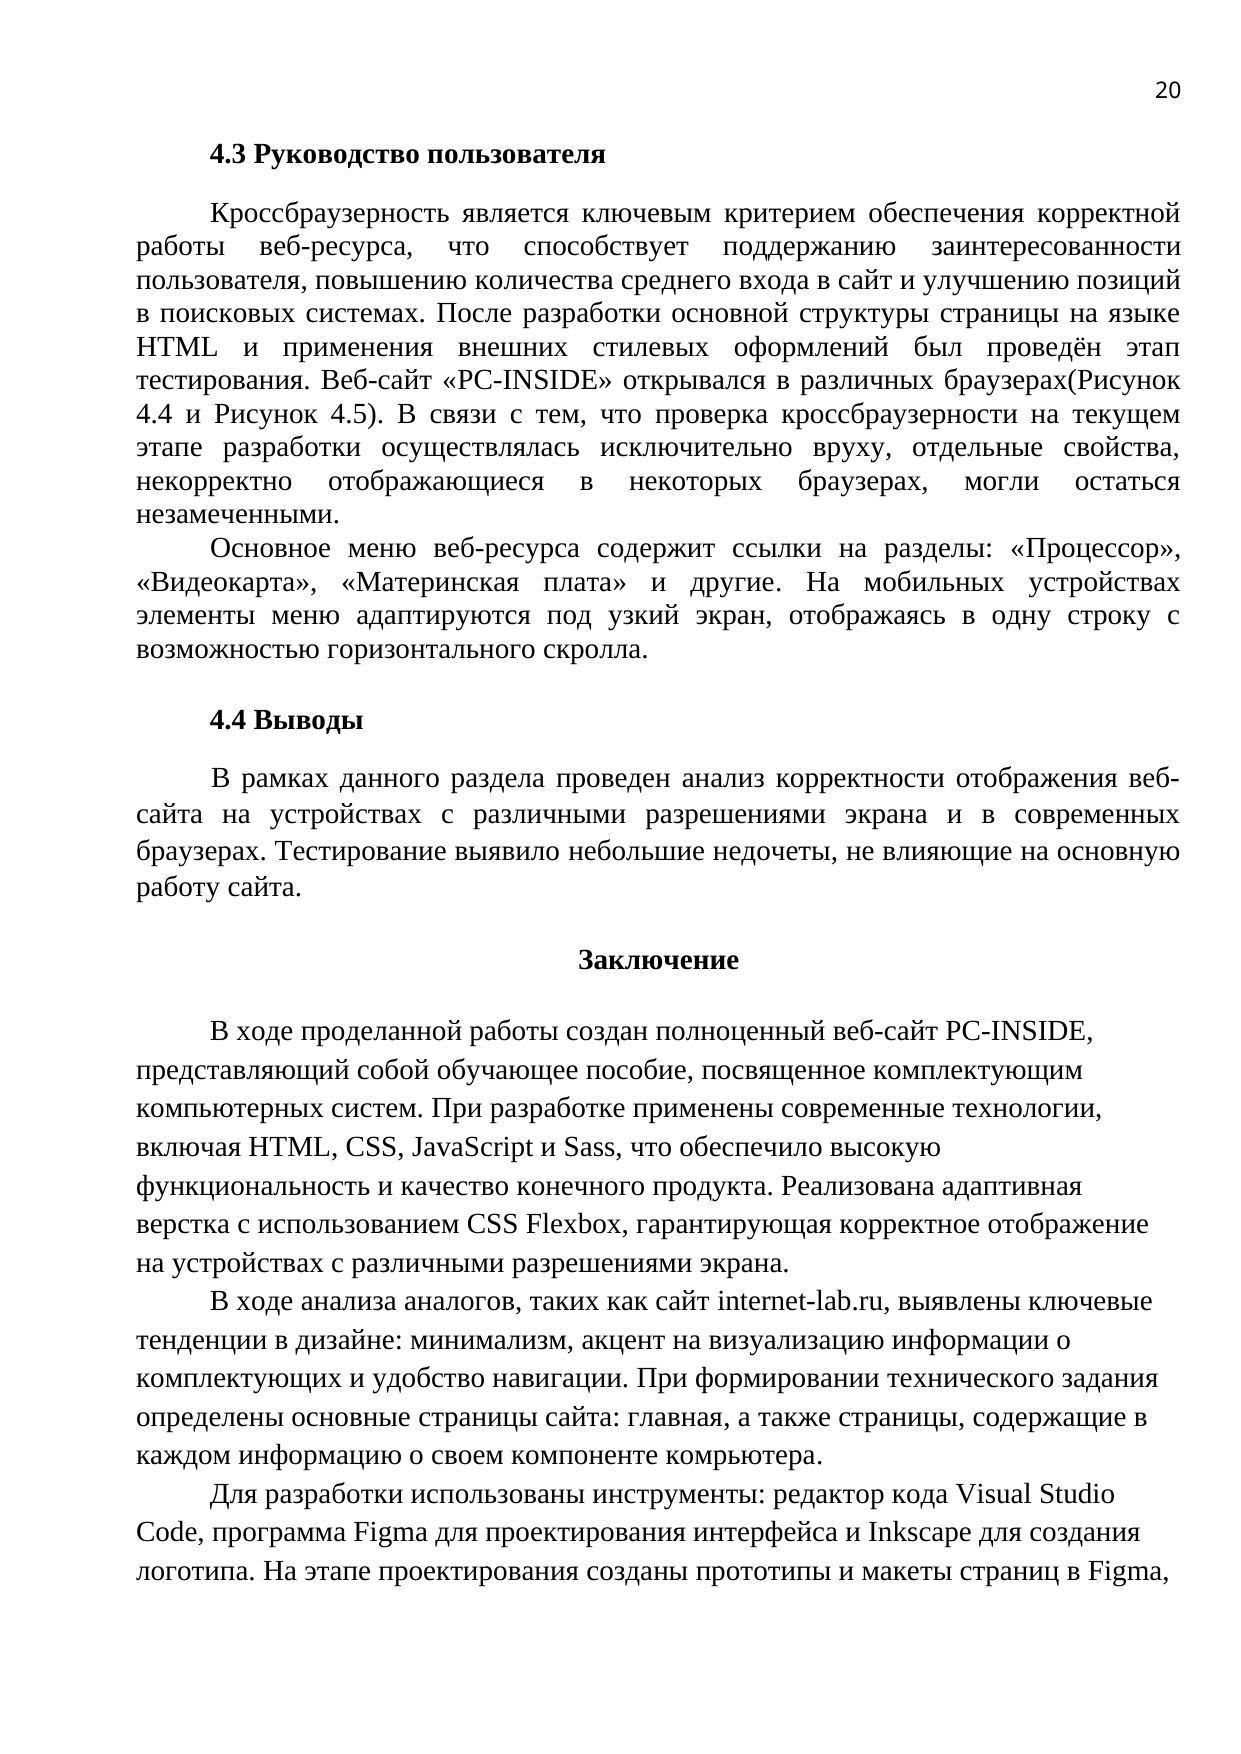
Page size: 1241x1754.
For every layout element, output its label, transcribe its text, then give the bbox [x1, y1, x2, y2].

text В ходе анализа аналогов, таких как сайт internet-lab.ru, выявлены ключевые тенденции в дизайне: минимализм, акцент на визуализацию информации о комплектующих и удобство навигации. При формировании технического задания определены основные страницы сайта: главная, а также страницы, содержащие в каждом информацию о своем компоненте комрьютера. [136, 1283, 1181, 1471]
text Кроссбраузерность является ключевым критерием обеспечения корректной работы веб-ресурса, что способствует поддержанию заинтересованности пользователя, повышению количества среднего входа в сайт и улучшению позиций в поисковых системах. После разработки основной структуры страницы на языке HTML и применения внешних стилевых оформлений был проведён этап тестирования. Веб-сайт «PC-INSIDE» открывался в различных браузерах(Рисунок 4.4 и Рисунок 4.5). В связи с тем, что проверка кроссбраузерности на текущем этапе разработки осуществлялась исключительно вруху, отдельные свойства, некорректно отображающиеся в некоторых браузерах, могли остаться незамеченными. [136, 195, 1181, 530]
text В ходе проделанной работы создан полноценный веб-сайт PC-INSIDE, представляющий собой обучающее пособие, посвященное комплектующим компьютерных систем. При разработке применены современные технологии, включая HTML, CSS, JavaScript и Sass, что обеспечило высокую функциональность и качество конечного продукта. Реализована адаптивная верстка с использованием CSS Flexbox, гарантирующая корректное отображение на устройствах с различными разрешениями экрана. [136, 1013, 1181, 1278]
text В рамках данного раздела проведен анализ корректности отображения веб-сайта на устройствах с различными разрешениями экрана и в современных браузерах. Тестирование выявило небольшие недочеты, не влияющие на основную работу сайта. [136, 760, 1181, 902]
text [136, 1476, 1181, 1587]
text 4.3 Руководство пользователя [136, 136, 1181, 170]
text 4.4 Выводы [136, 702, 1181, 735]
text Заключение [136, 942, 1181, 976]
text Основное меню веб-ресурса содержит ссылки на разделы: «Процессор», «Видеокарта», «Материнская плата» и другие. На мобильных устройствах элементы меню адаптируются под узкий экран, отображаясь в одну строку с возможностью горизонтального скролла. [136, 530, 1181, 664]
